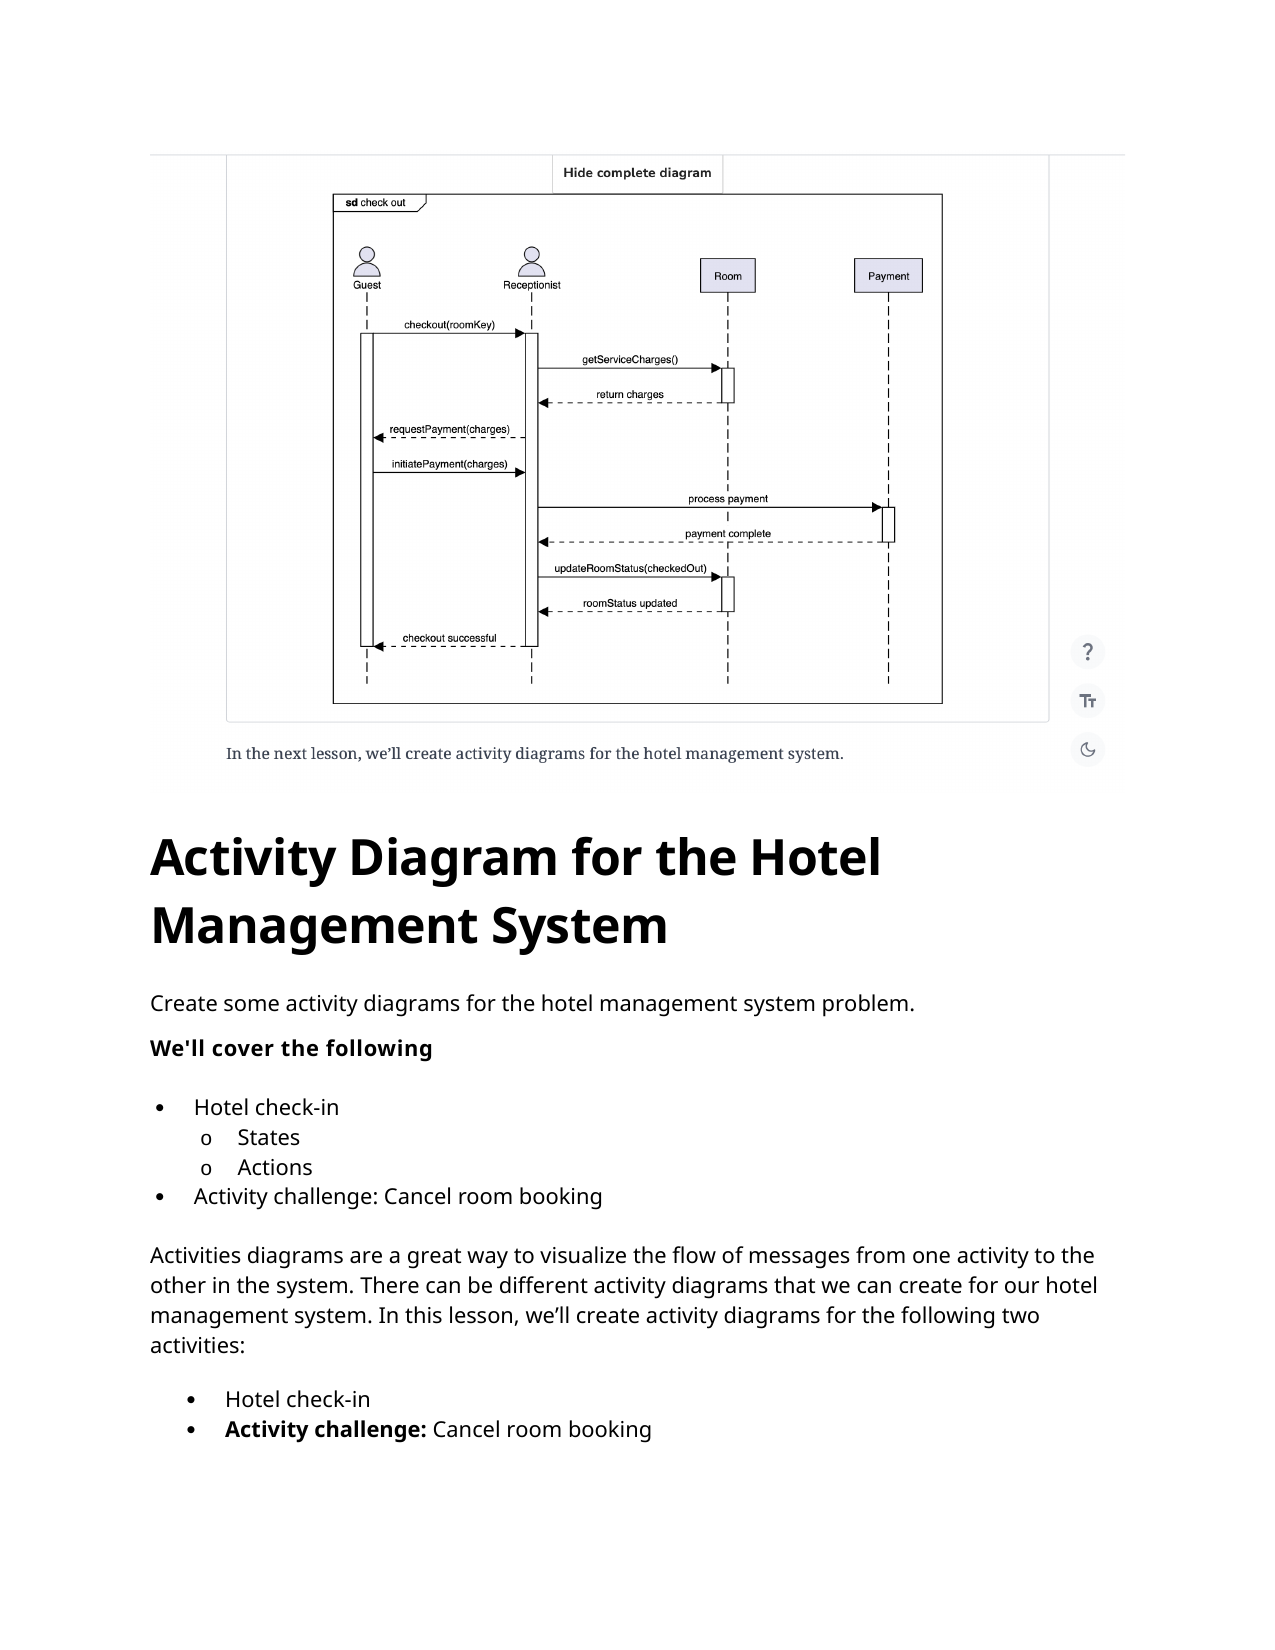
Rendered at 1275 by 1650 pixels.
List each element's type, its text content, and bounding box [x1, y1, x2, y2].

list Activity challenge: Cancel room booking [187, 1414, 1125, 1444]
text We'll cover the following [150, 1033, 1125, 1063]
text Create some activity diagrams for the hotel management system problem. [150, 988, 1125, 1017]
subtitle Activity Diagram for the Hotel Management System [150, 822, 1125, 958]
list Hotel check-in [156, 1092, 1125, 1122]
list Hotel check-in [187, 1384, 1125, 1414]
list Actions [200, 1152, 1125, 1181]
picture [150, 150, 1125, 793]
list States [200, 1122, 1125, 1152]
text Activities diagrams are a great way to visualize the flow of messages from one activity to the other in the system. There can be different activity diagrams that we can create for our hotel management system. In this lesson, we’ll create activity diagrams for the following two activities: [150, 1240, 1125, 1359]
list Activity challenge: Cancel room booking [156, 1181, 1125, 1211]
